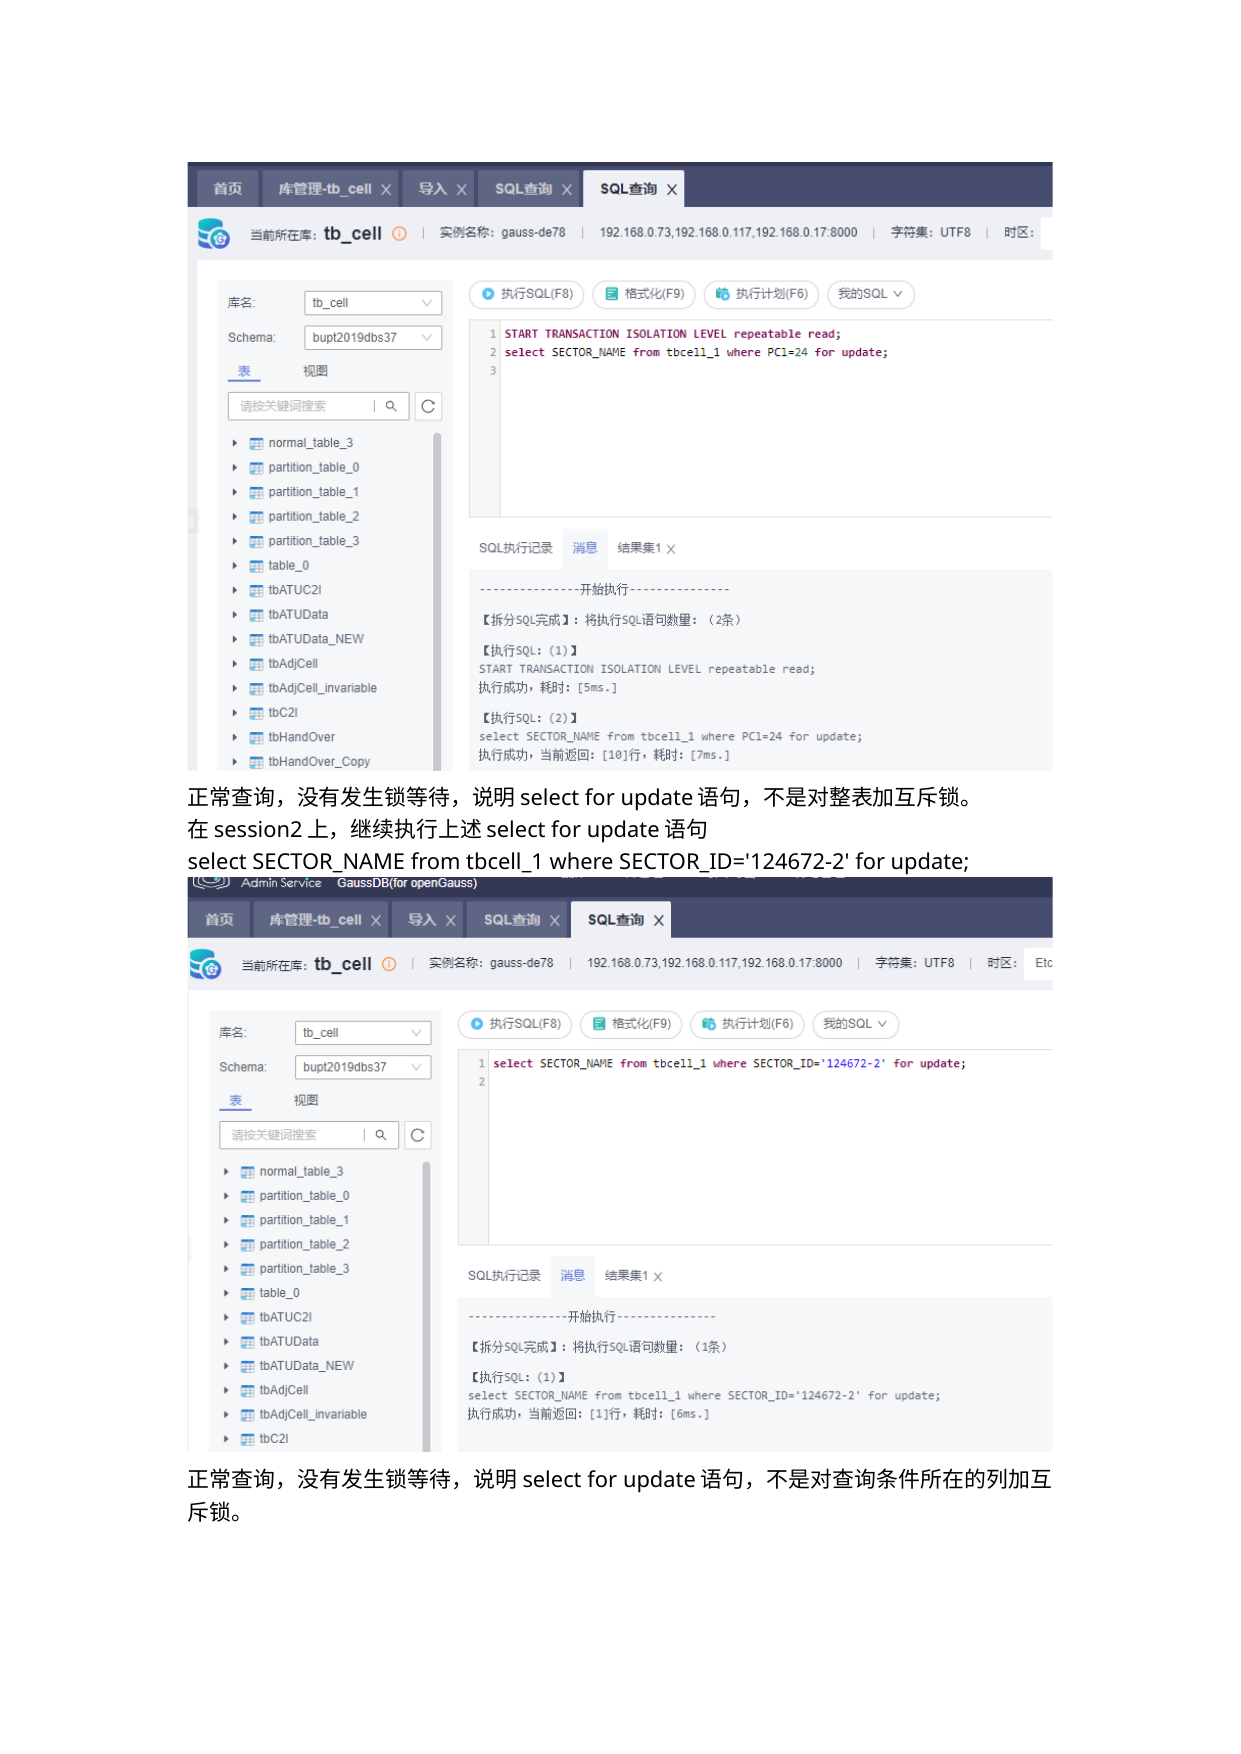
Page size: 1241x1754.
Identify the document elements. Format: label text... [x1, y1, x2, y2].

picture [187, 162, 1053, 771]
text select SECTOR_NAME from tbcell_1 where SECTOR_ID='124672-2' for update; [187, 844, 1053, 877]
text 正常查询，没有发生锁等待，说明select for update语句，不是对查询条件所在的列加互斥锁。 [187, 1462, 1053, 1527]
picture [187, 877, 1053, 1452]
text 正常查询，没有发生锁等待，说明select for update语句，不是对整表加互斥锁。 [187, 779, 1053, 812]
text 在session2上，继续执行上述select for update语句 [187, 812, 1053, 844]
